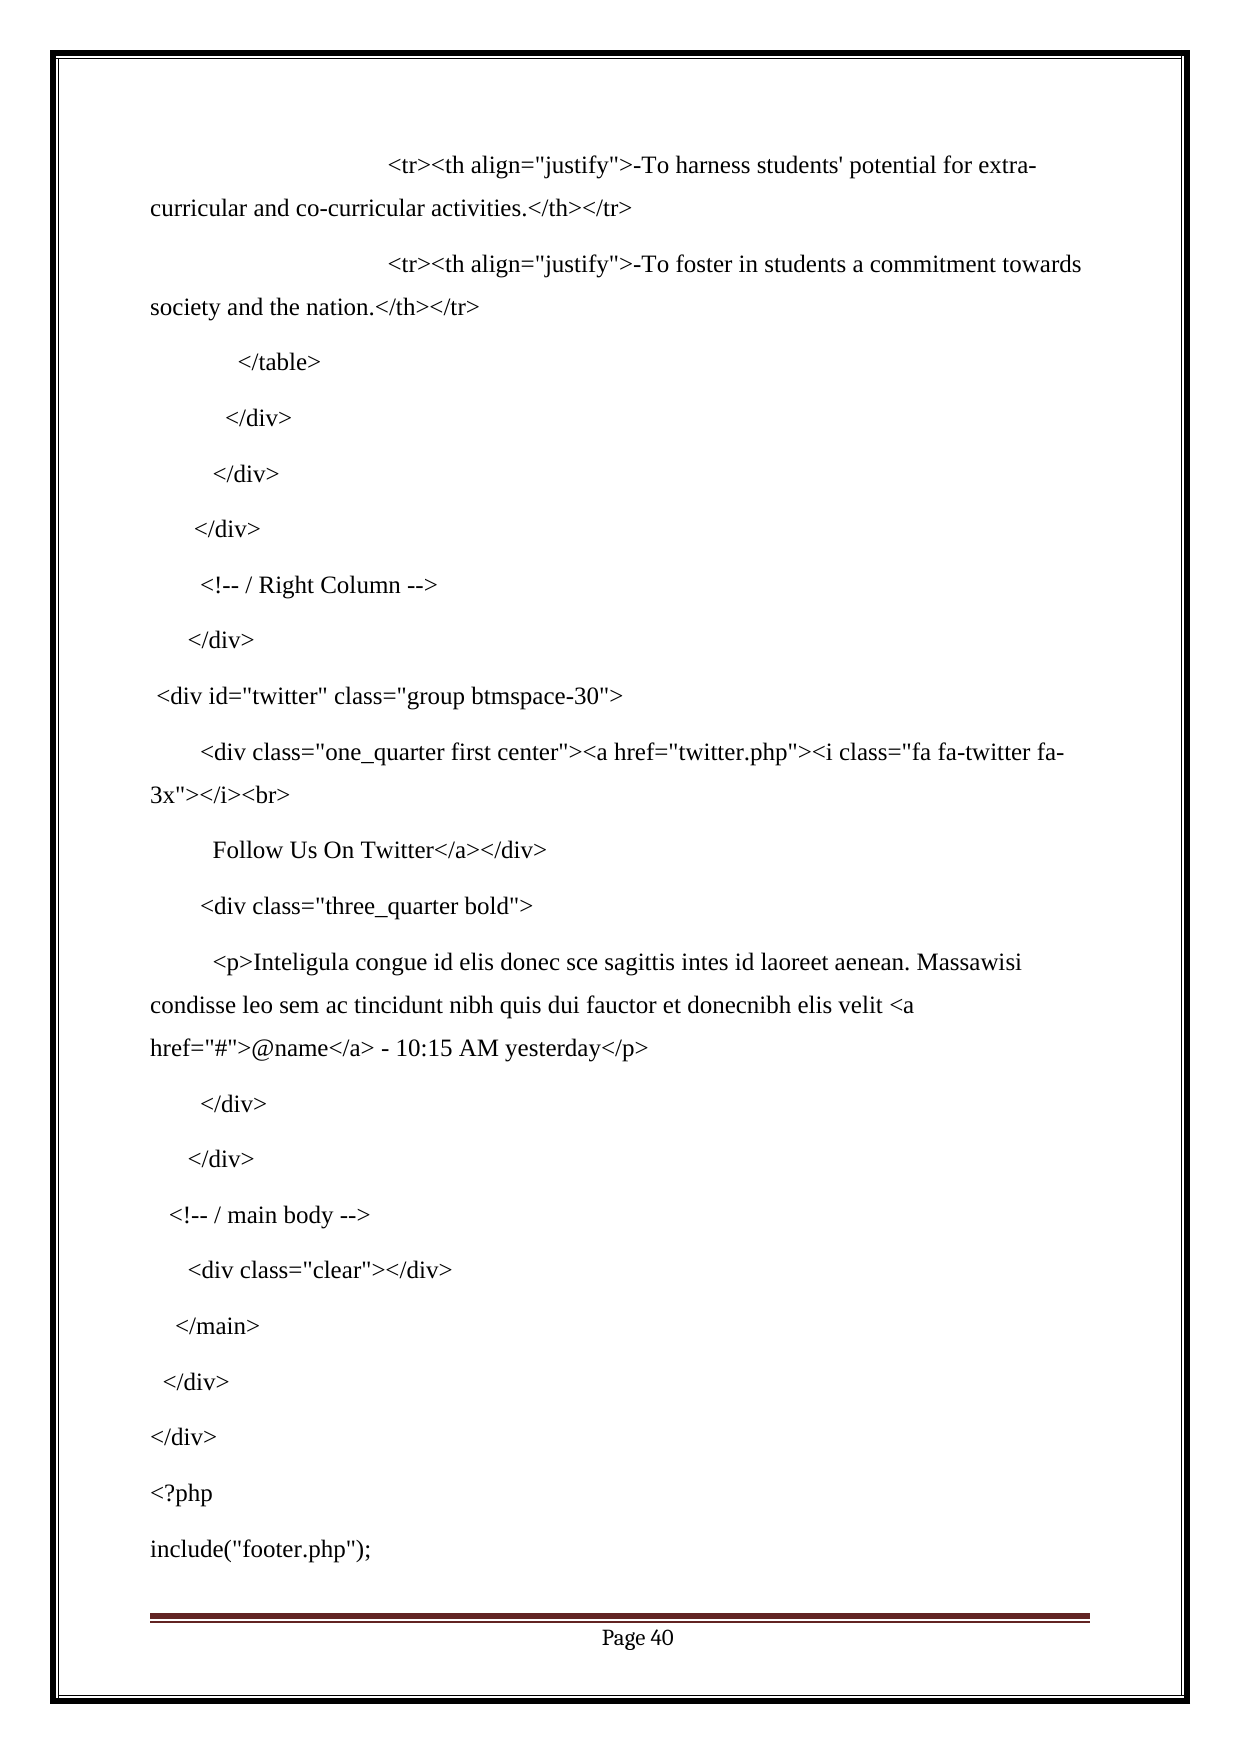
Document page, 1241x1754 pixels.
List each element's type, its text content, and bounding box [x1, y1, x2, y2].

text Follow Us On Twitter</a></div> [150, 836, 1090, 864]
text <p>Inteligula congue id elis donec sce sagittis intes id laoreet aenean. Massawisi condisse leo sem ac tincidunt nibh quis dui fauctor et donecnibh elis velit <a href="#">@name</a> - 10:15 AM yesterday</p> [150, 947, 1090, 1062]
text <div class="one_quarter first center"><a href="twitter.php"><i class="fa fa-twitter fa-3x"></i><br> [150, 737, 1090, 809]
text </div> [150, 1089, 1090, 1117]
text <div class="three_quarter bold"> [150, 891, 1090, 920]
text <tr><th align="justify">-To foster in students a commitment towards society and the nation.</th></tr> [150, 249, 1090, 321]
text <!-- / Right Column --> [150, 570, 1090, 599]
text <div class="clear"></div> [150, 1256, 1090, 1284]
text </div> [150, 459, 1090, 487]
text <div id="twitter" class="group btmspace-30"> [150, 681, 1090, 710]
text </div> [150, 626, 1090, 654]
text </div> [150, 1367, 1090, 1396]
text include("footer.php"); [150, 1534, 1090, 1562]
text </div> [150, 403, 1090, 432]
text </div> [150, 1144, 1090, 1173]
text </div> [150, 514, 1090, 543]
text <?php [150, 1478, 1090, 1507]
text </div> [150, 1422, 1090, 1451]
text <tr><th align="justify">-To harness students' potential for extra-curricular and co-curricular activities.</th></tr> [150, 150, 1090, 222]
text </table> [150, 347, 1090, 376]
text <!-- / main body --> [150, 1200, 1090, 1229]
text </main> [150, 1311, 1090, 1340]
